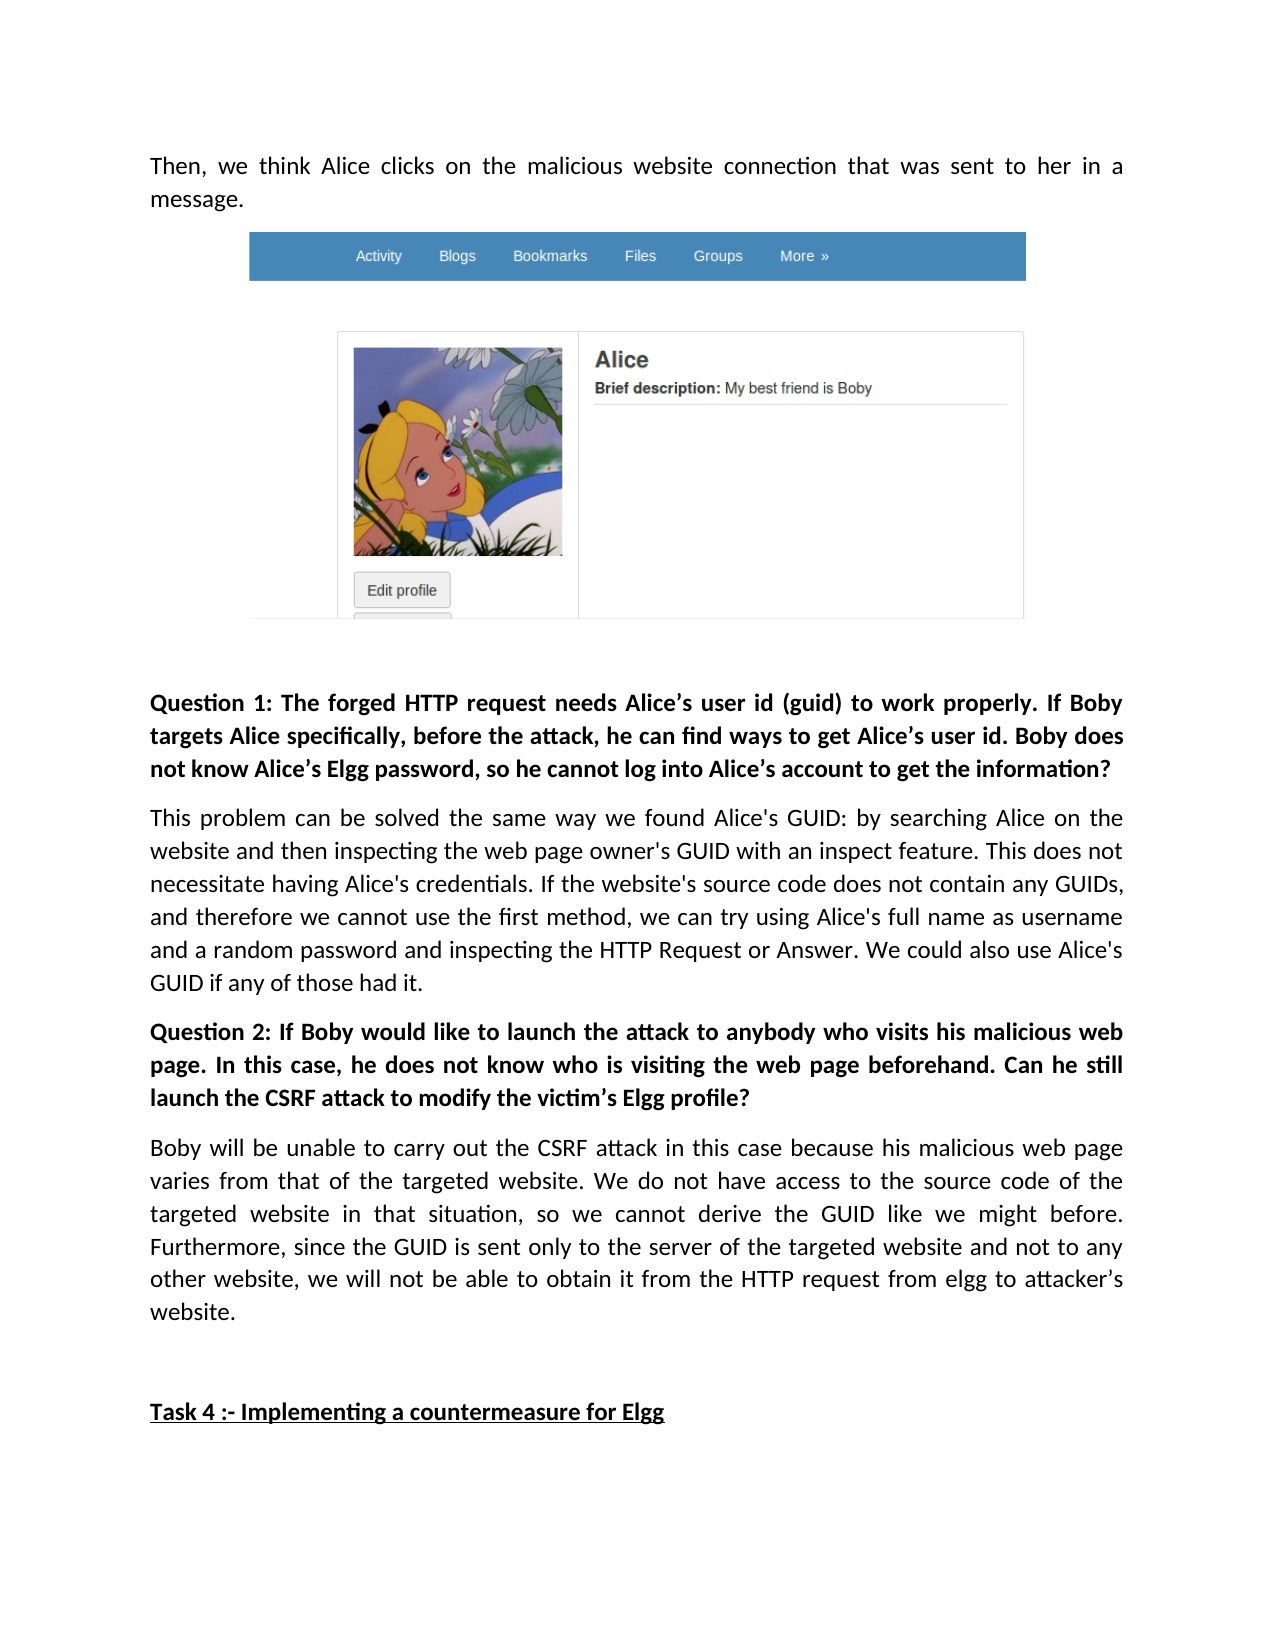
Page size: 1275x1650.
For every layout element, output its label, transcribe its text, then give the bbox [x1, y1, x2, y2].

text Task 4 :- Implementing a countermeasure for Elgg [150, 1396, 1125, 1426]
text Question 1: The forged HTTP request needs Alice’s user id (guid) to work properly. If Boby targets Alice specifically, before the attack, he can find ways to get Alice’s user id. Boby does not know Alice’s Elgg password, so he cannot log into Alice’s account to get the information? [150, 687, 1125, 783]
text Then, we think Alice clicks on the malicious website connection that was sent to her in a message. [150, 150, 1125, 213]
picture [249, 232, 1026, 619]
text Question 2: If Boby would like to launch the attack to anybody who visits his malicious web page. In this case, he does not know who is visiting the web page beforehand. Can he still launch the CSRF attack to modify the victim’s Elgg profile? [150, 1016, 1125, 1113]
text This problem can be solved the same way we found Alice's GUID: by searching Alice on the website and then inspecting the web page owner's GUID with an inspect feature. This does not necessitate having Alice's credentials. If the website's source code does not contain any GUIDs, and therefore we cannot use the first method, we can try using Alice's full name as username and a random password and inspecting the HTTP Request or Answer. We could also use Alice's GUID if any of those had it. [150, 802, 1125, 997]
text Boby will be unable to carry out the CSRF attack in this case because his malicious web page varies from that of the targeted website. We do not have access to the source code of the targeted website in that situation, so we cannot derive the GUID like we might before. Furthermore, since the GUID is sent only to the server of the targeted website and not to any other website, we will not be able to obtain it from the HTTP request from elgg to attacker’s website. [150, 1132, 1125, 1327]
